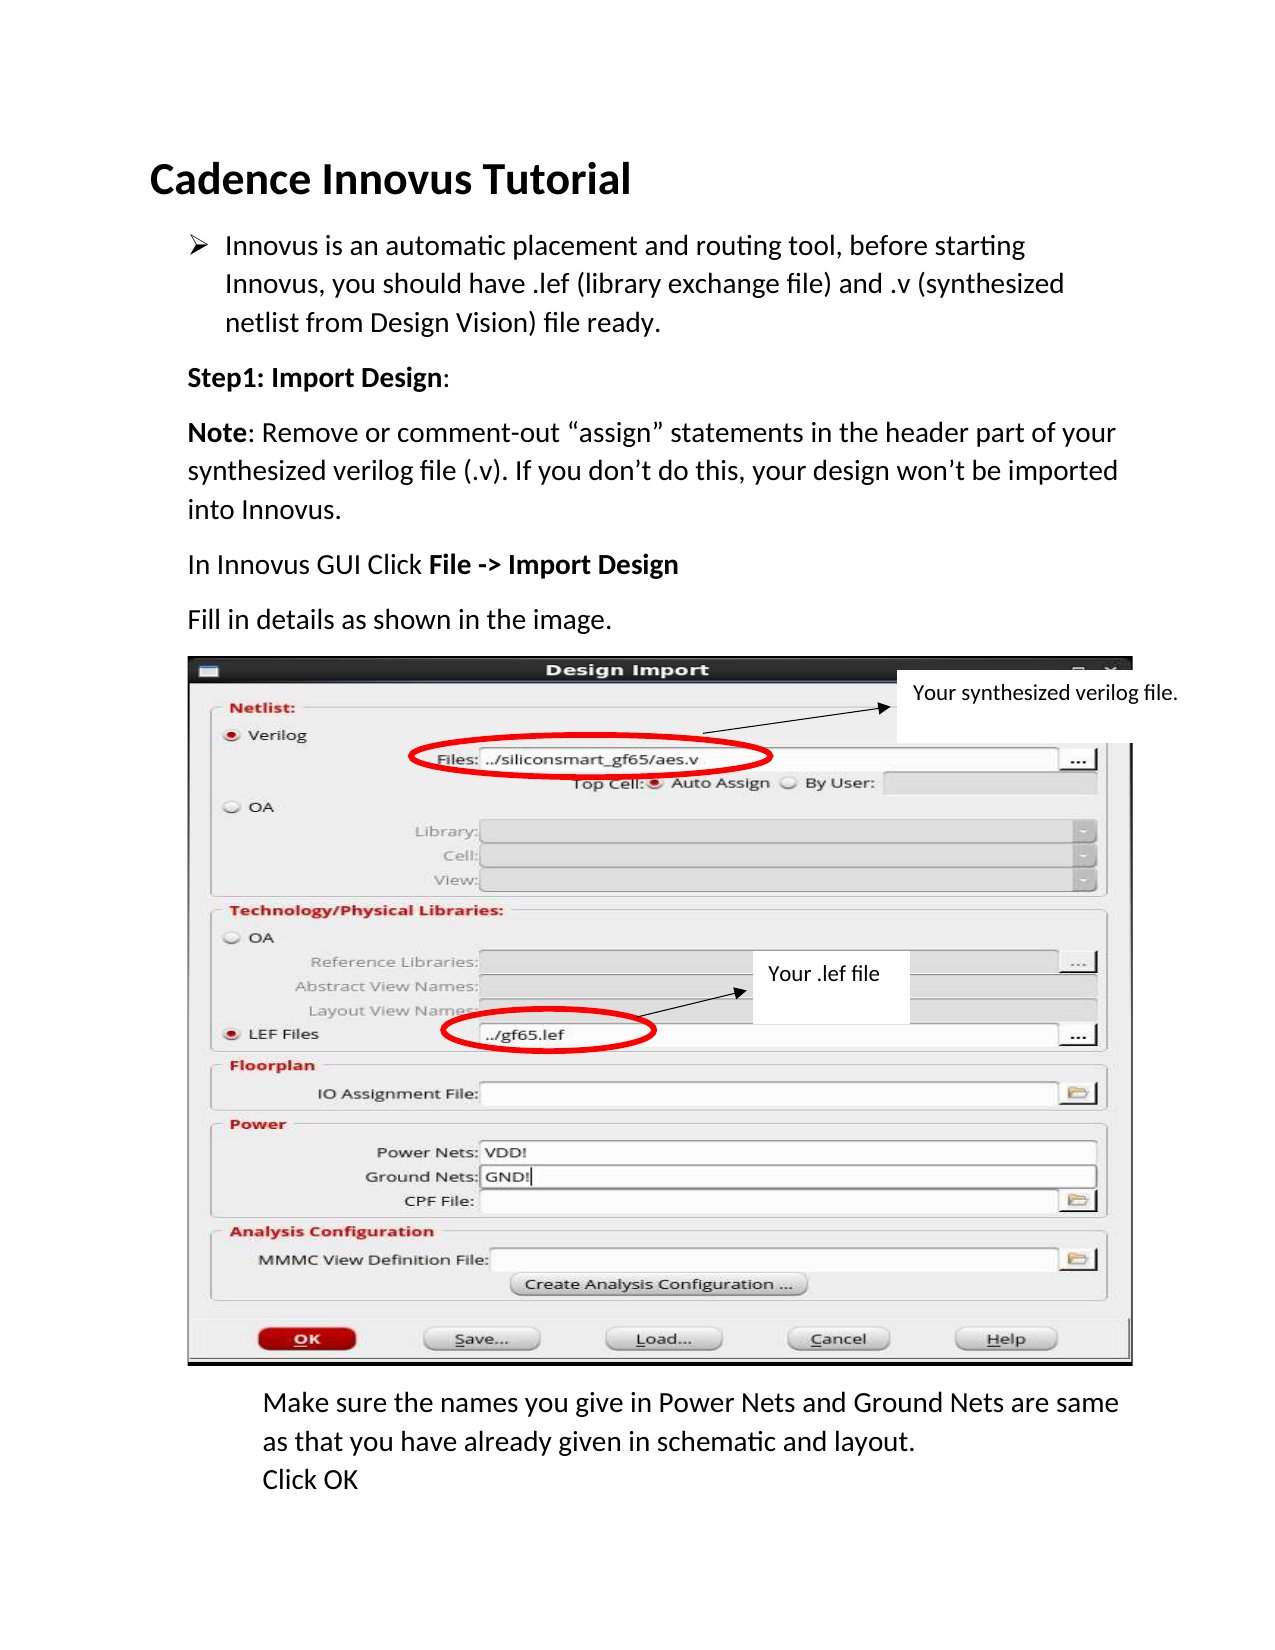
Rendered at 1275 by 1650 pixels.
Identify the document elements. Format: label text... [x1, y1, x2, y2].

list Click OK [262, 1461, 1125, 1497]
picture [187, 656, 1133, 1366]
text Cadence Innovus Tutorial [150, 150, 1125, 206]
list Innovus is an automatic placement and routing tool, before starting Innovus, you should have .lef (library exchange file) and .v (synthesized netlist from Design Vision) file ready. [187, 227, 1125, 339]
text Note: Remove or comment-out “assign” statements in the header part of your synthesized verilog file (.v). If you don’t do this, your design won’t be imported into Innovus. [187, 414, 1125, 527]
text In Innovus GUI Click File -> Import Design [187, 546, 1125, 582]
list Make sure the names you give in Power Nets and Ground Nets are same as that you have already given in schematic and layout. [262, 1384, 1125, 1458]
text Fill in details as shown in the image. [187, 601, 1125, 637]
text Step1: Import Design: [187, 359, 1125, 394]
